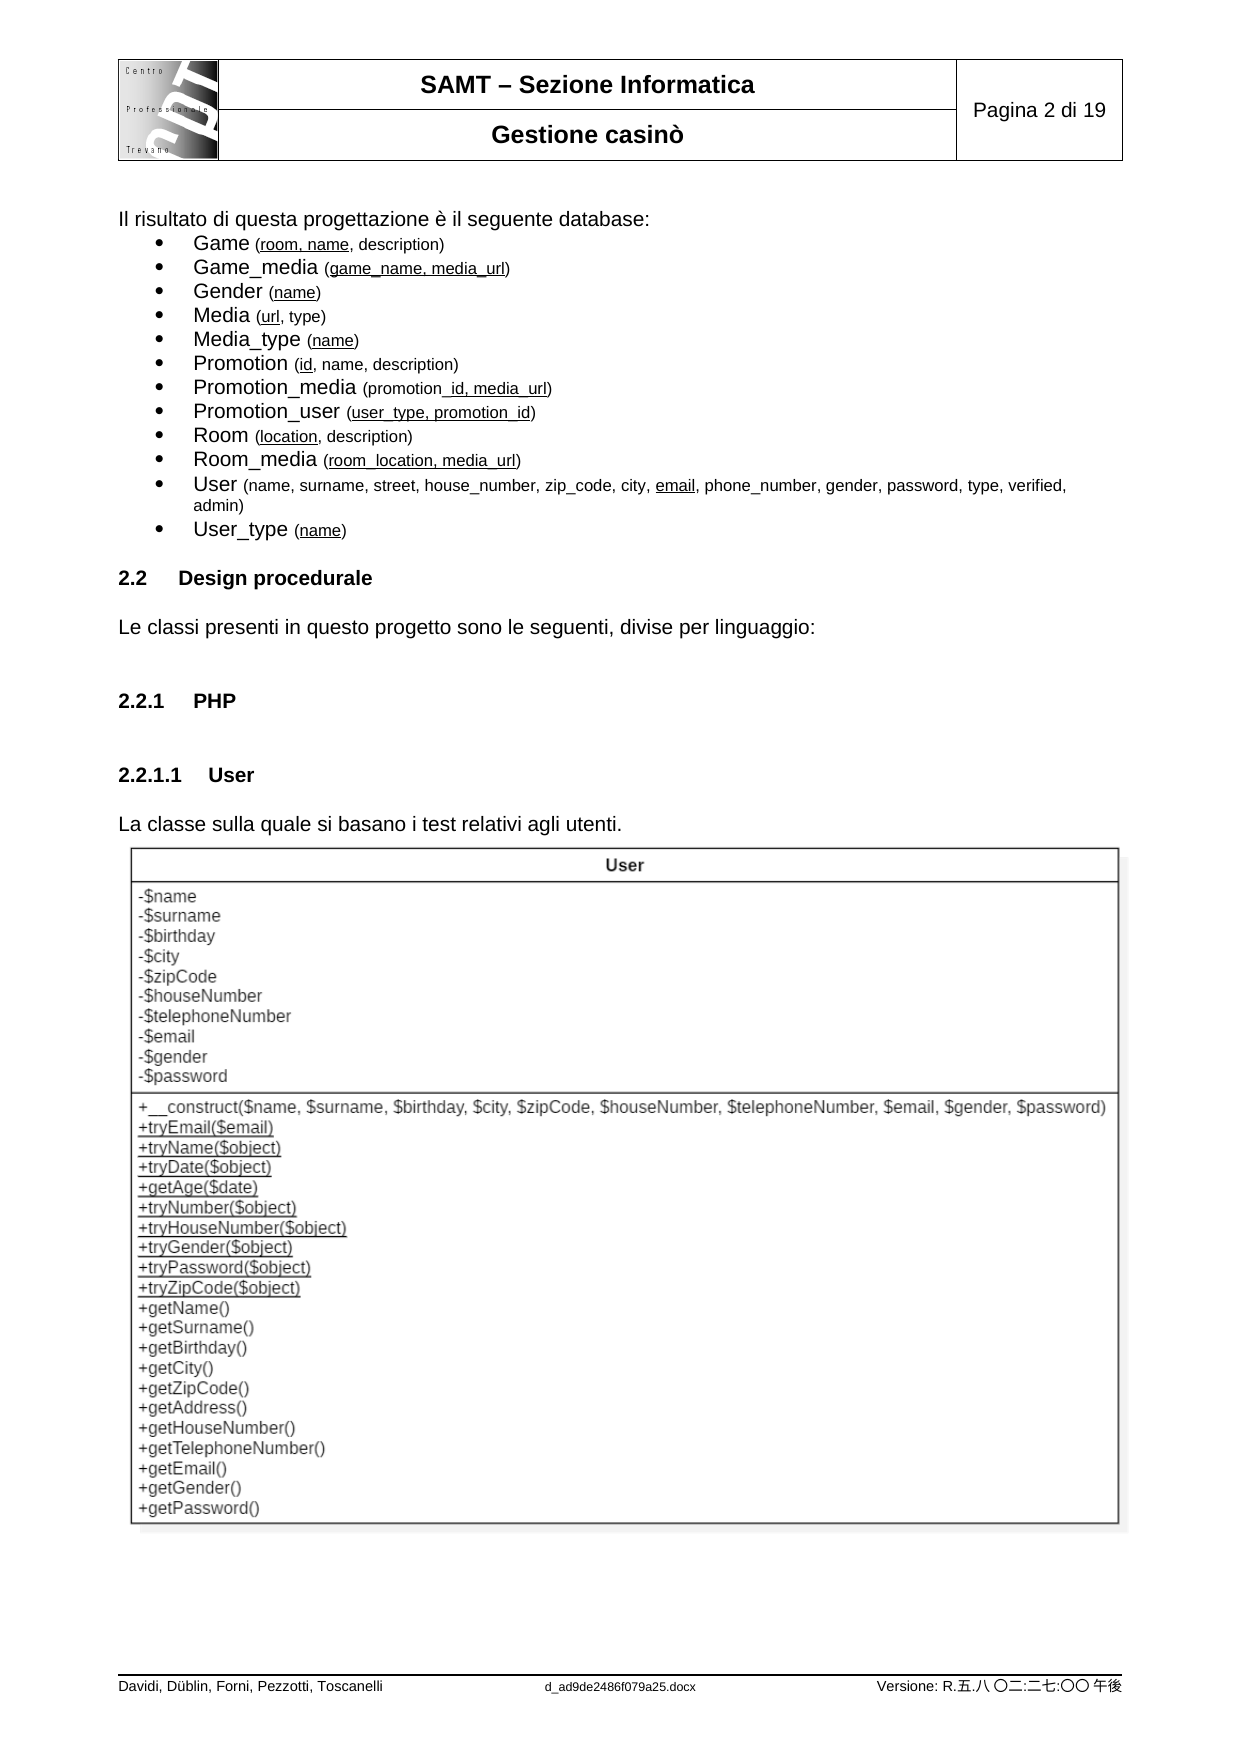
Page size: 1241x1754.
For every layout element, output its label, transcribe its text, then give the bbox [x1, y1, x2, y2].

subtitle Design procedurale [118, 566, 1122, 590]
subtitle User [118, 763, 1122, 787]
list Room_media (room_location, media_url) [156, 447, 1122, 471]
list Promotion (id, name, description) [156, 351, 1122, 375]
list User_type (name) [156, 514, 1122, 541]
list Promotion_media (promotion_id, media_url) [156, 375, 1122, 399]
list Gender (name) [156, 279, 1122, 303]
picture [118, 60, 218, 159]
list Media (url, type) [156, 303, 1122, 327]
subtitle PHP [118, 689, 1122, 713]
list Promotion_user (user_type, promotion_id) [156, 399, 1122, 423]
text Il risultato di questa progettazione è il seguente database: [118, 207, 1122, 231]
list Game_media (game_name, media_url) [156, 255, 1122, 279]
list Game (room, name, description) [156, 231, 1122, 255]
picture [118, 835, 1171, 1576]
text La classe sulla quale si basano i test relativi agli utenti. [118, 812, 1122, 835]
list Media_type (name) [156, 327, 1122, 351]
list User (name, surname, street, house_number, zip_code, city, email, phone_number, gender, password, type, verified, admin) [156, 471, 1122, 514]
list Room (location, description) [156, 423, 1122, 447]
text Le classi presenti in questo progetto sono le seguenti, divise per linguaggio: [118, 615, 1122, 639]
